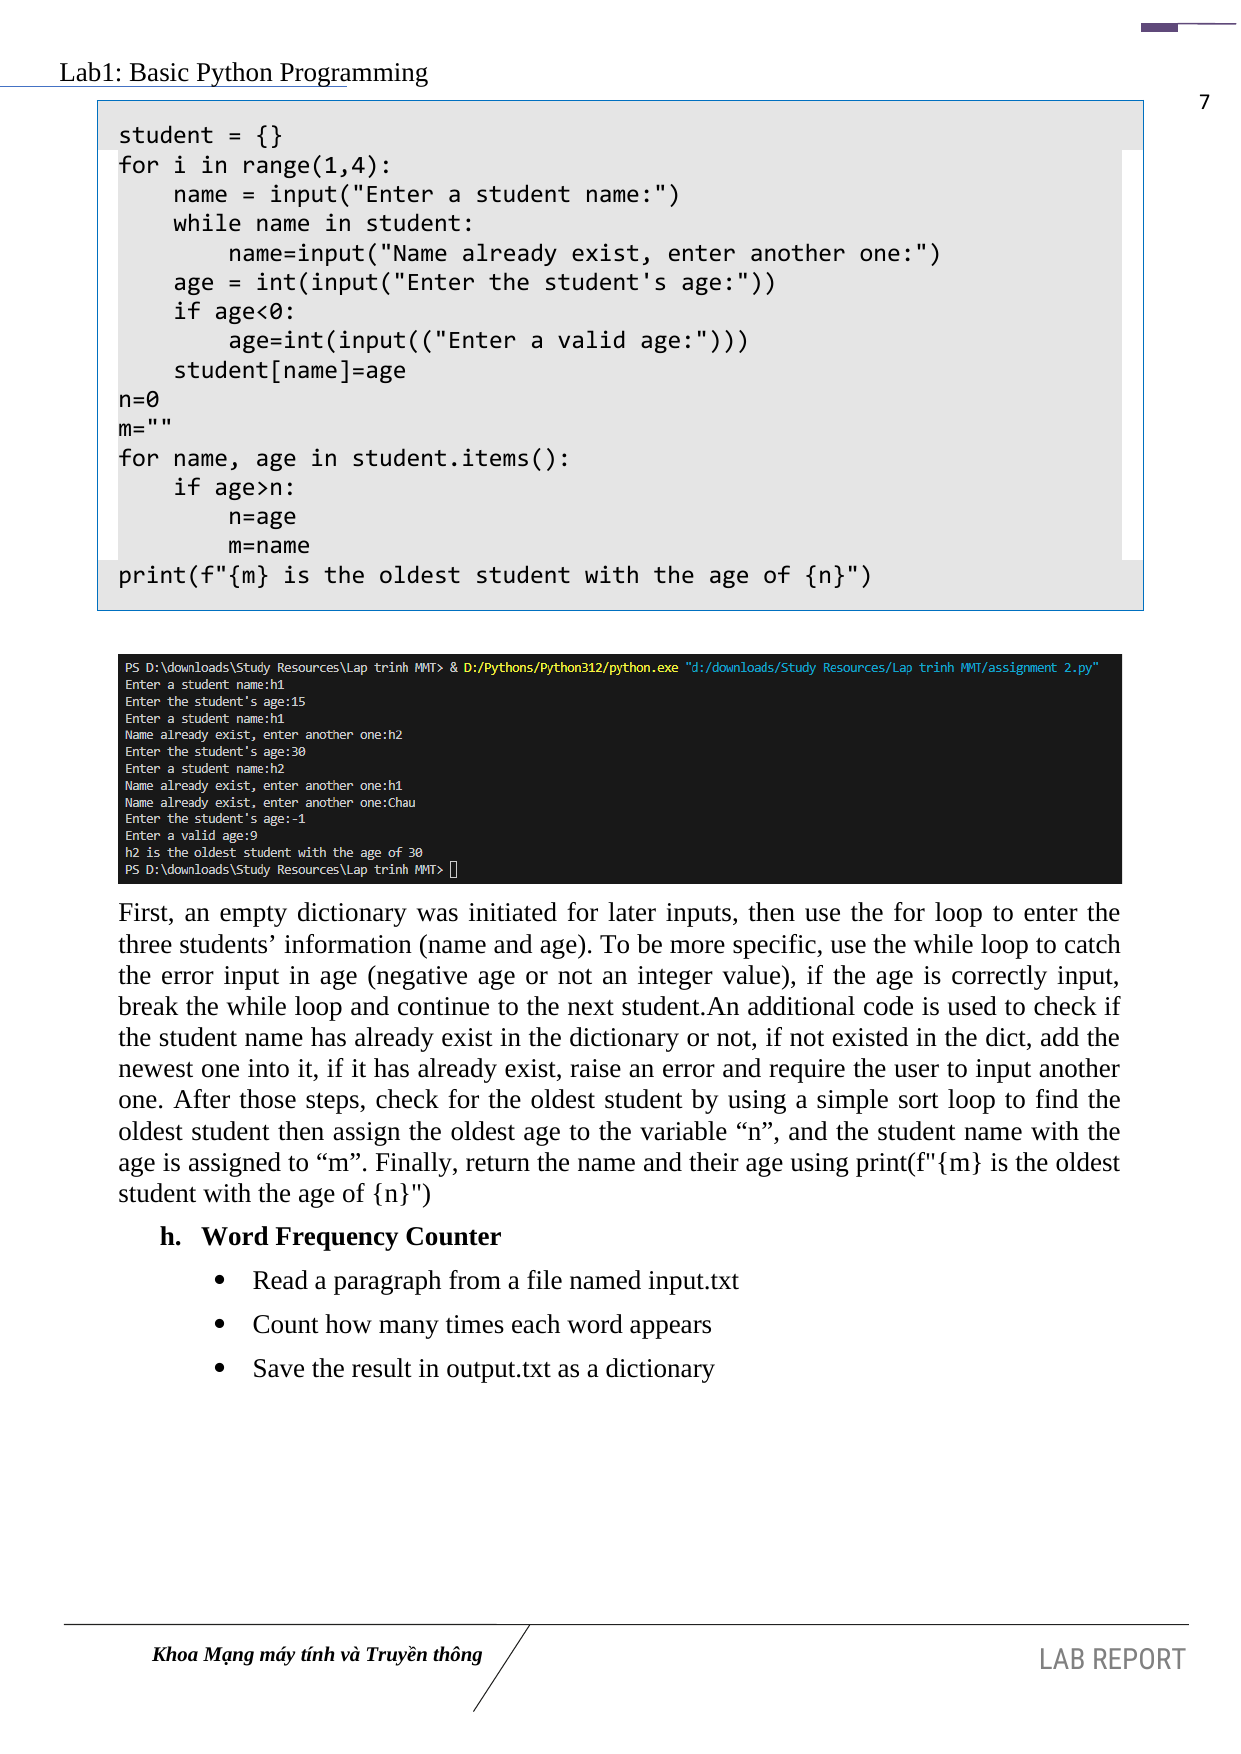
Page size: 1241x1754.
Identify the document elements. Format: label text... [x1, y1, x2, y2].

text name = input("Enter a student name:") [118, 180, 1122, 209]
text age = int(input("Enter the student's age:")) [118, 267, 1122, 297]
text for name, age in student.items(): [118, 443, 1122, 472]
text student = {} [98, 101, 1143, 150]
text n=0 [118, 384, 1122, 414]
text name=input("Name already exist, enter another one:") [118, 238, 1122, 267]
text First, an empty dictionary was initiated for later inputs, then use the for loop to enter the three students’ information (name and age). To be more specific, use the while loop to catch the error input in age (negative age or not an integer value), if the age is correctly input, break the while loop and continue to the next student.An additional code is used to check if the student name has already exist in the dictionary or not, if not existed in the dict, add the newest one into it, if it has already exist, raise an error and require the user to input another one. After those steps, check for the oldest student by using a simple sort loop to find the oldest student then assign the oldest age to the variable “n”, and the student name with the age is assigned to “m”. Finally, return the name and their age using print(f"{m} is the oldest student with the age of {n}") [118, 897, 1122, 1208]
text print(f"{m} is the oldest student with the age of {n}") [98, 539, 1143, 610]
text for i in range(1,4): [118, 150, 1122, 180]
text while name in student: [118, 209, 1122, 238]
text m="" [118, 414, 1122, 443]
list Save the result in output.txt as a dictionary [215, 1352, 1122, 1383]
subtitle Word Frequency Counter [159, 1221, 1122, 1252]
picture [118, 654, 1123, 884]
text if age<0: [118, 297, 1122, 326]
list Read a paragraph from a file named input.txt [215, 1264, 1122, 1295]
list Count how many times each word appears [215, 1308, 1122, 1339]
text student[name]=age [118, 355, 1122, 384]
text age=int(input(("Enter a valid age:"))) [118, 326, 1122, 355]
text n=age [118, 502, 1122, 531]
text if age>n: [118, 472, 1122, 502]
